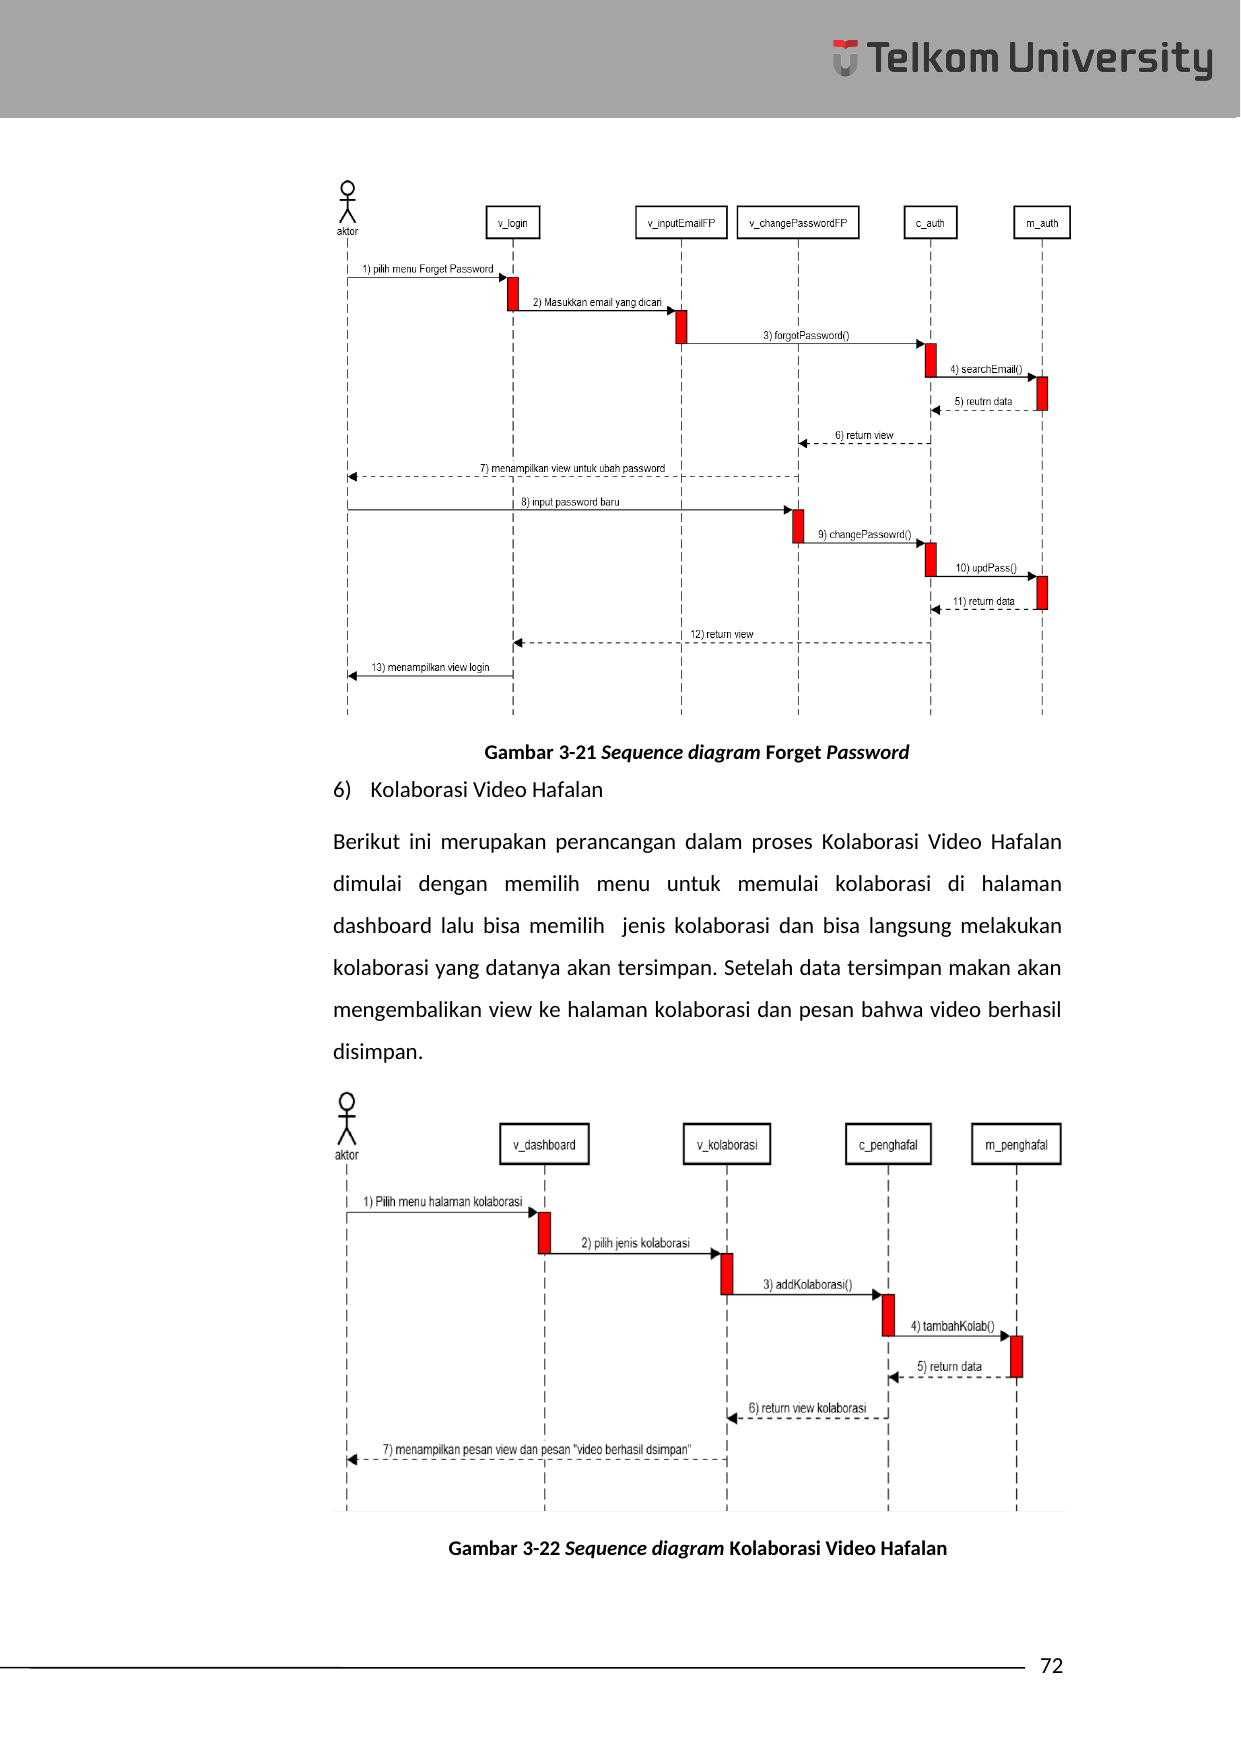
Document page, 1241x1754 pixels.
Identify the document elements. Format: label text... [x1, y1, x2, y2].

list Kolaborasi Video Hafalan [333, 775, 1063, 803]
picture [332, 1089, 1066, 1512]
text Berikut ini merupakan perancangan dalam proses Kolaborasi Video Hafalan dimulai dengan memilih menu untuk memulai kolaborasi di halaman dashboard lalu bisa memilih jenis kolaborasi dan bisa langsung melakukan kolaborasi yang datanya akan tersimpan. Setelah data tersimpan makan akan mengembalikan view ke halaman kolaborasi dan pesan bahwa video berhasil disimpan. [333, 827, 1063, 1065]
picture [332, 177, 1075, 715]
picture [833, 40, 1213, 81]
